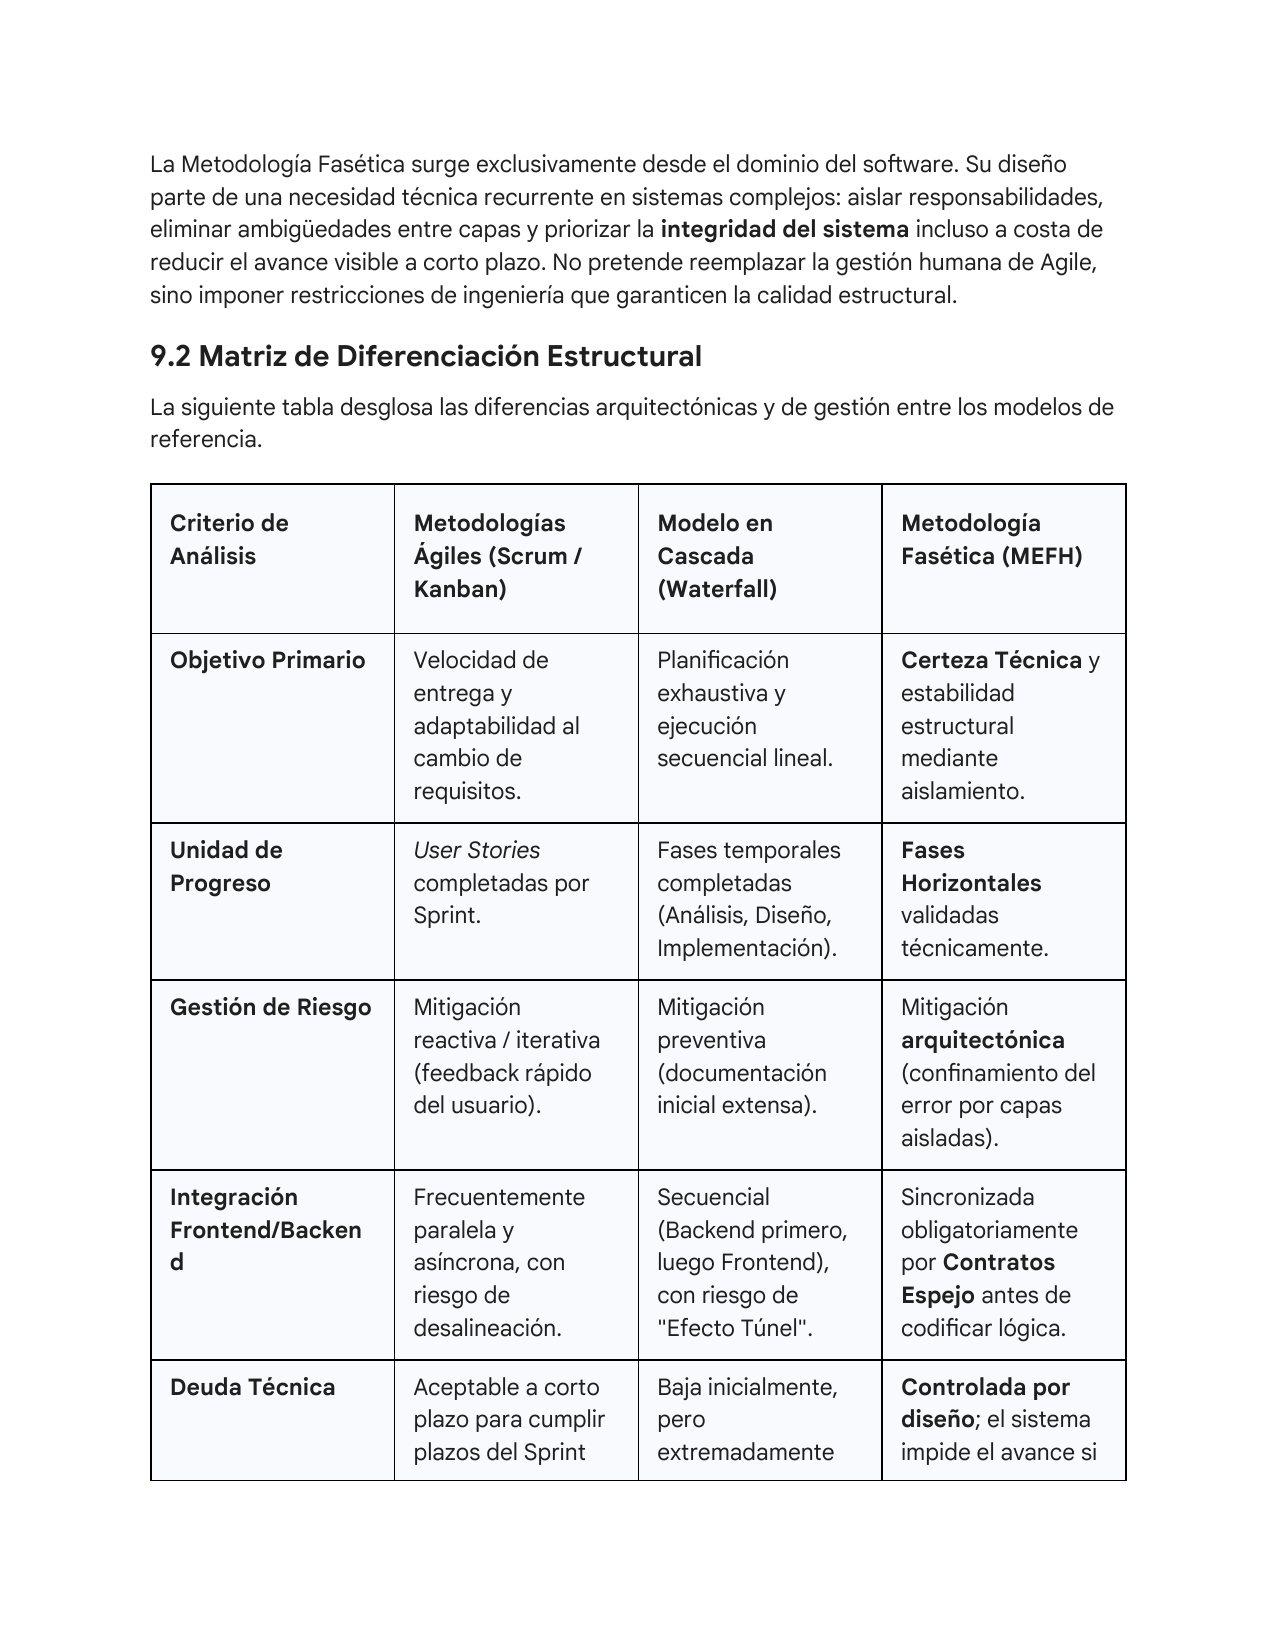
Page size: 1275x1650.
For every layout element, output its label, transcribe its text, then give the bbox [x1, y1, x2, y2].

table_header Criterio de Análisis [152, 485, 394, 632]
table_cell User Stories completadas por Sprint. [395, 824, 638, 979]
table_cell Planificación exhaustiva y ejecución secuencial lineal. [639, 634, 881, 822]
table_header Metodología Fasética (MEFH) [883, 485, 1125, 632]
text La siguiente tabla desglosa las diferencias arquitectónicas y de gestión entre los modelos de referencia. [150, 393, 1125, 454]
table_cell Mitigación preventiva (documentación inicial extensa). [639, 981, 881, 1169]
table_header Metodologías Ágiles (Scrum / Kanban) [395, 485, 638, 632]
text La Metodología Fasética surge exclusivamente desde el dominio del software. Su diseño parte de una necesidad técnica recurrente en sistemas complejos: aislar responsabilidades, eliminar ambigüedades entre capas y priorizar la integridad del sistema incluso a costa de reducir el avance visible a corto plazo. No pretende reemplazar la gestión humana de Agile, sino imponer restricciones de ingeniería que garanticen la calidad estructural. [150, 150, 1125, 309]
table_cell Gestión de Riesgo [152, 981, 394, 1169]
table_cell Certeza Técnica y estabilidad estructural mediante aislamiento. [883, 634, 1125, 822]
table_cell Integración Frontend/Backend [152, 1171, 394, 1359]
table_header Modelo en Cascada (Waterfall) [639, 485, 881, 632]
table_cell Mitigación reactiva / iterativa (feedback rápido del usuario). [395, 981, 638, 1169]
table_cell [639, 1361, 881, 1480]
table_cell Fases temporales completadas (Análisis, Diseño, Implementación). [639, 824, 881, 979]
subtitle 9.2 Matriz de Diferenciación Estructural [150, 338, 1125, 375]
table_cell Velocidad de entrega y adaptabilidad al cambio de requisitos. [395, 634, 638, 822]
table_cell Secuencial (Backend primero, luego Frontend), con riesgo de "Efecto Túnel". [639, 1171, 881, 1359]
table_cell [883, 1361, 1125, 1480]
table_cell Sincronizada obligatoriamente por Contratos Espejo antes de codificar lógica. [883, 1171, 1125, 1359]
table_cell Frecuentemente paralela y asíncrona, con riesgo de desalineación. [395, 1171, 638, 1359]
table_cell Mitigación arquitectónica (confinamiento del error por capas aisladas). [883, 981, 1125, 1169]
table_cell Objetivo Primario [152, 634, 394, 822]
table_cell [395, 1361, 638, 1480]
table_cell Deuda Técnica [152, 1361, 394, 1480]
table_cell Fases Horizontales validadas técnicamente. [883, 824, 1125, 979]
table_cell Unidad de Progreso [152, 824, 394, 979]
